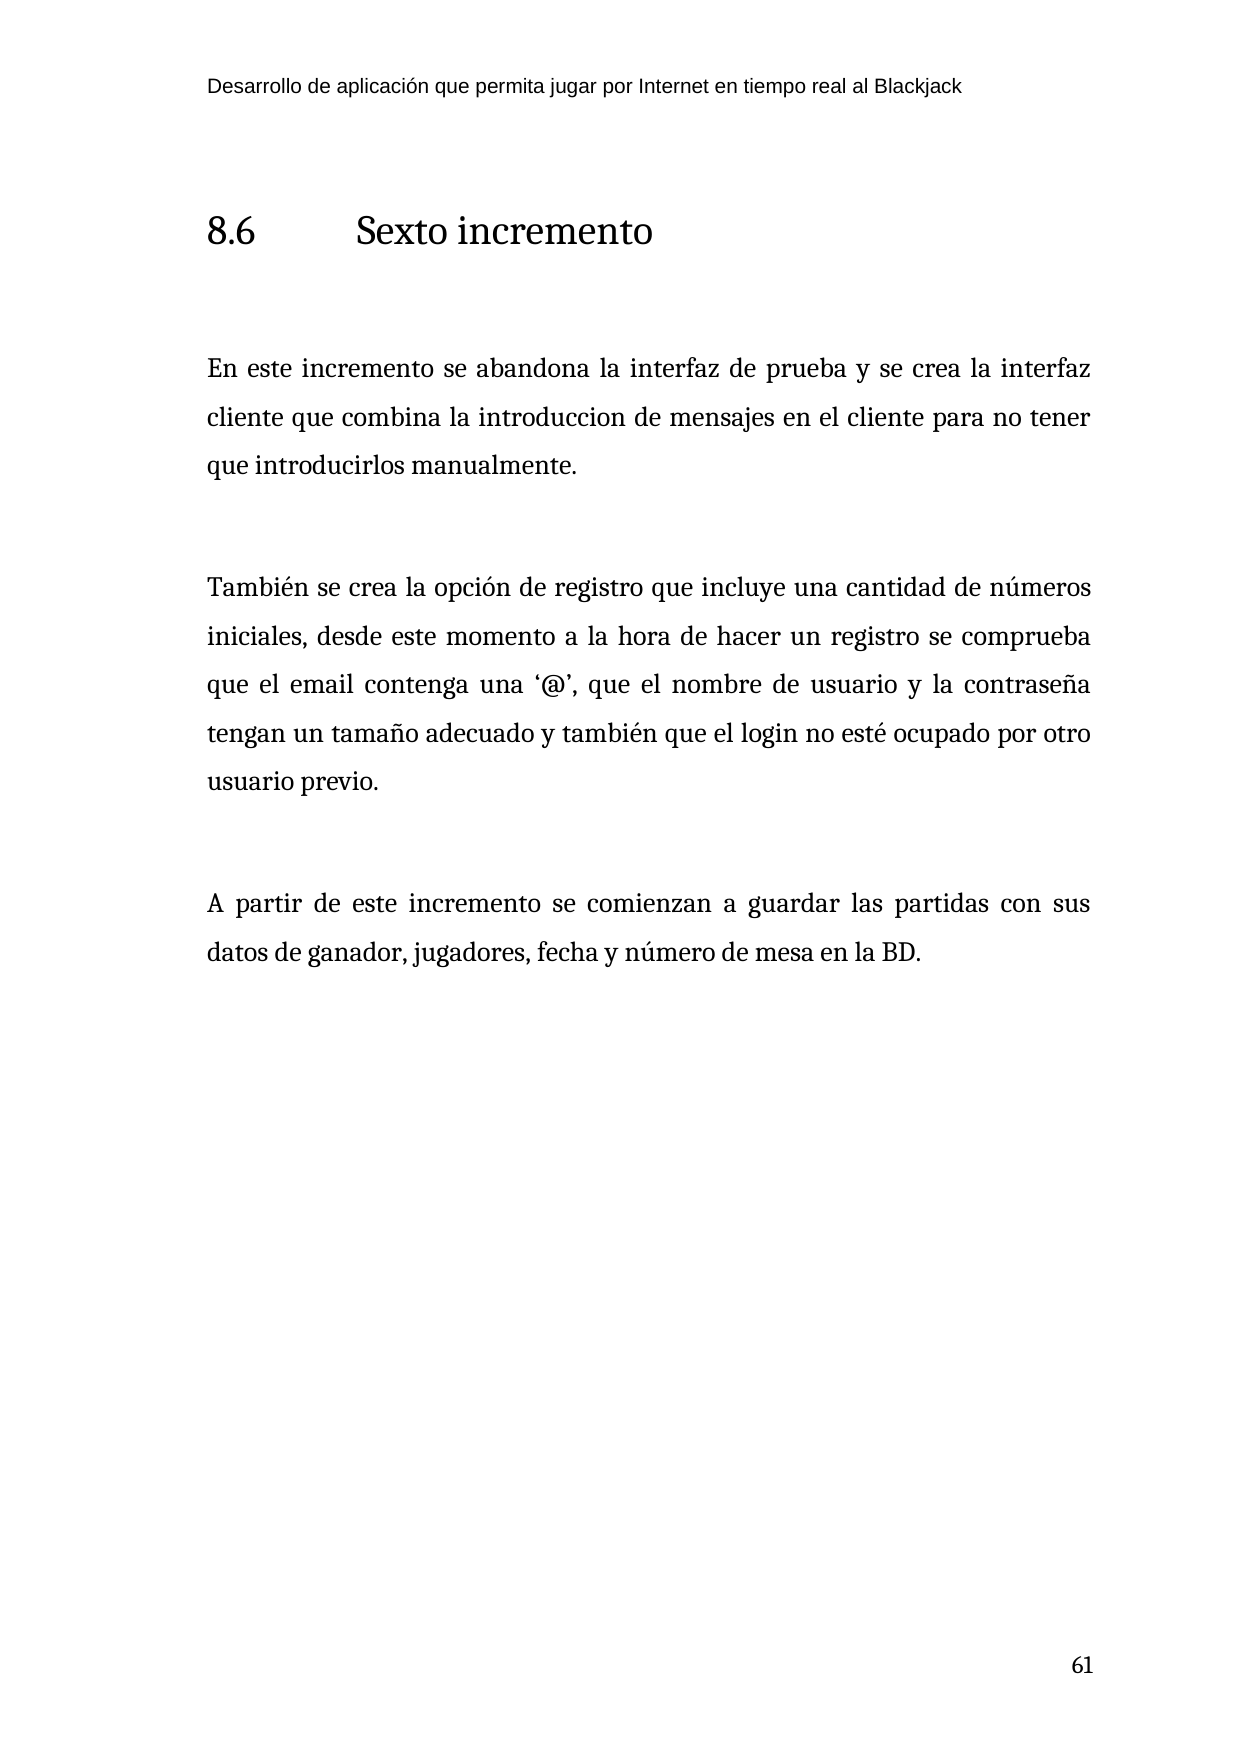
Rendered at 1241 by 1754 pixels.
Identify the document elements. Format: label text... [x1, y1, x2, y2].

text En este incremento se abandona la interfaz de prueba y se crea la interfaz cliente que combina la introduccion de mensajes en el cliente para no tener que introducirlos manualmente. [207, 352, 1092, 482]
text A partir de este incremento se comienzan a guardar las partidas con sus datos de ganador, jugadores, fecha y número de mesa en la BD. [207, 888, 1092, 968]
subtitle 8.6 Sexto incremento [207, 207, 1092, 255]
text También se crea la opción de registro que incluye una cantidad de números iniciales, desde este momento a la hora de hacer un registro se comprueba que el email contenga una ‘@’, que el nombre de usuario y la contraseña tengan un tamaño adecuado y también que el login no esté ocupado por otro usuario previo. [207, 571, 1092, 798]
